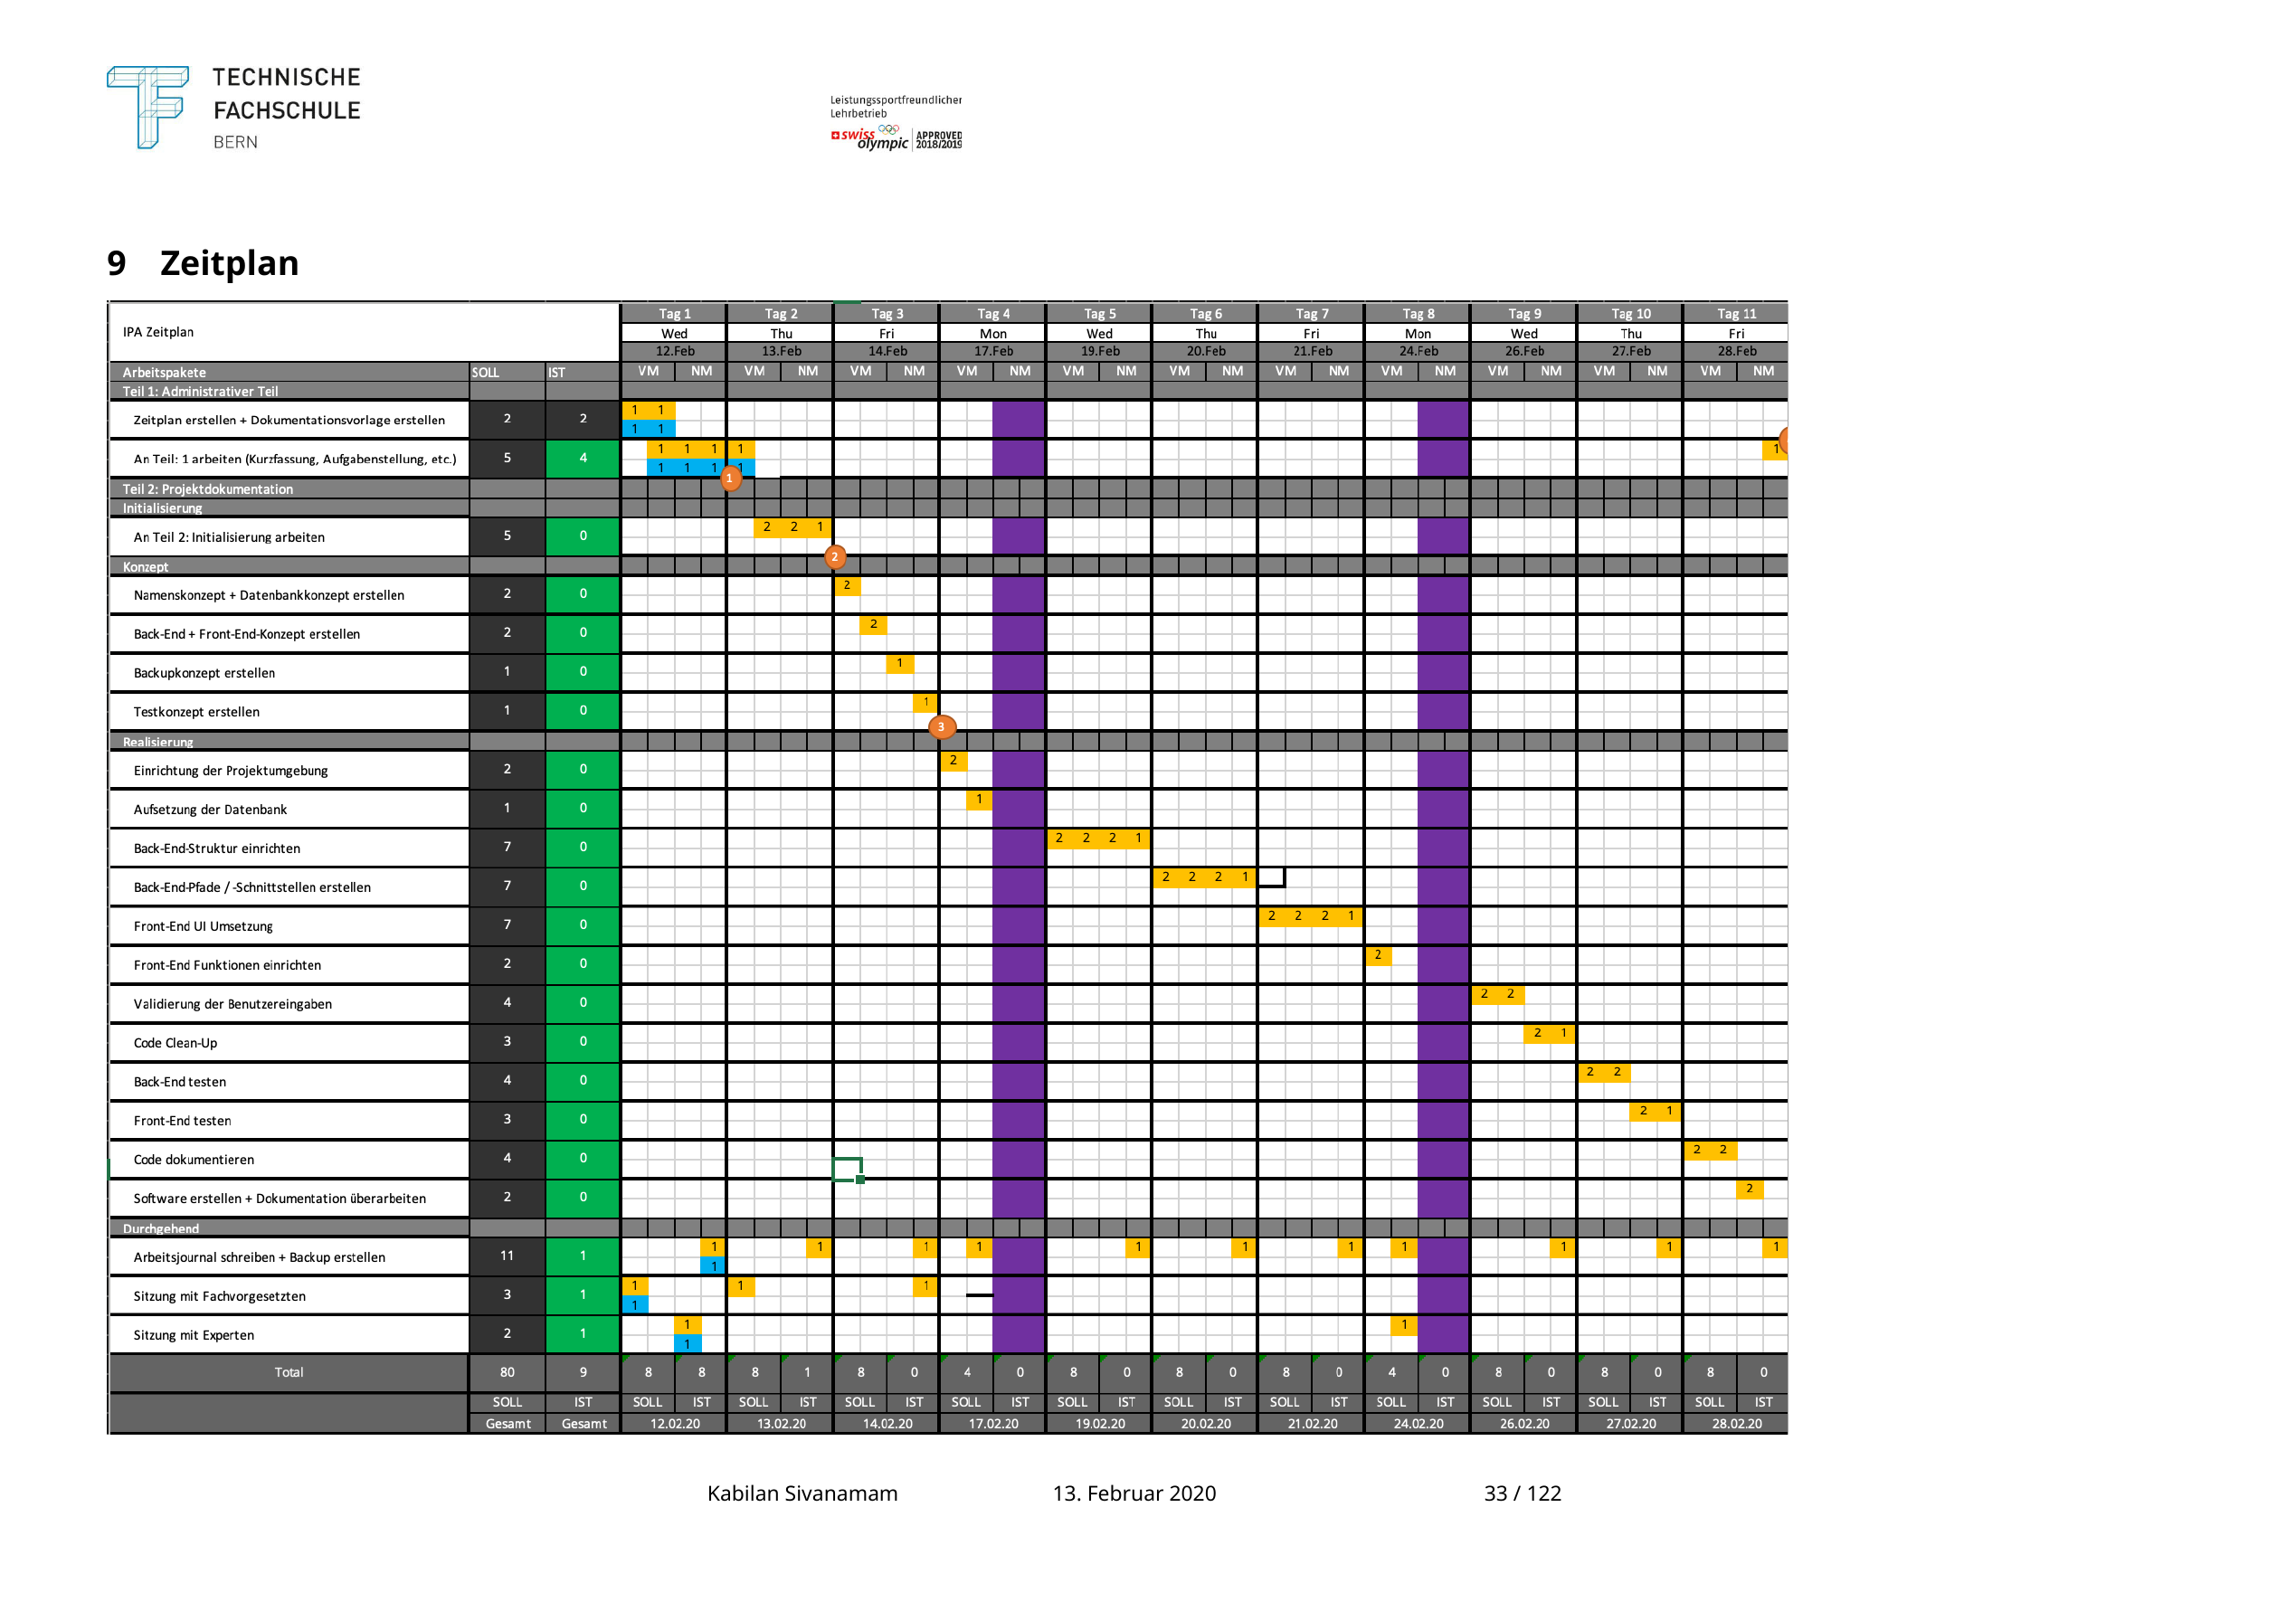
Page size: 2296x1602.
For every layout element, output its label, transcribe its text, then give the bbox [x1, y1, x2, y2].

picture [107, 66, 963, 177]
picture [107, 300, 1788, 1435]
subtitle Zeitplan [107, 239, 2162, 286]
